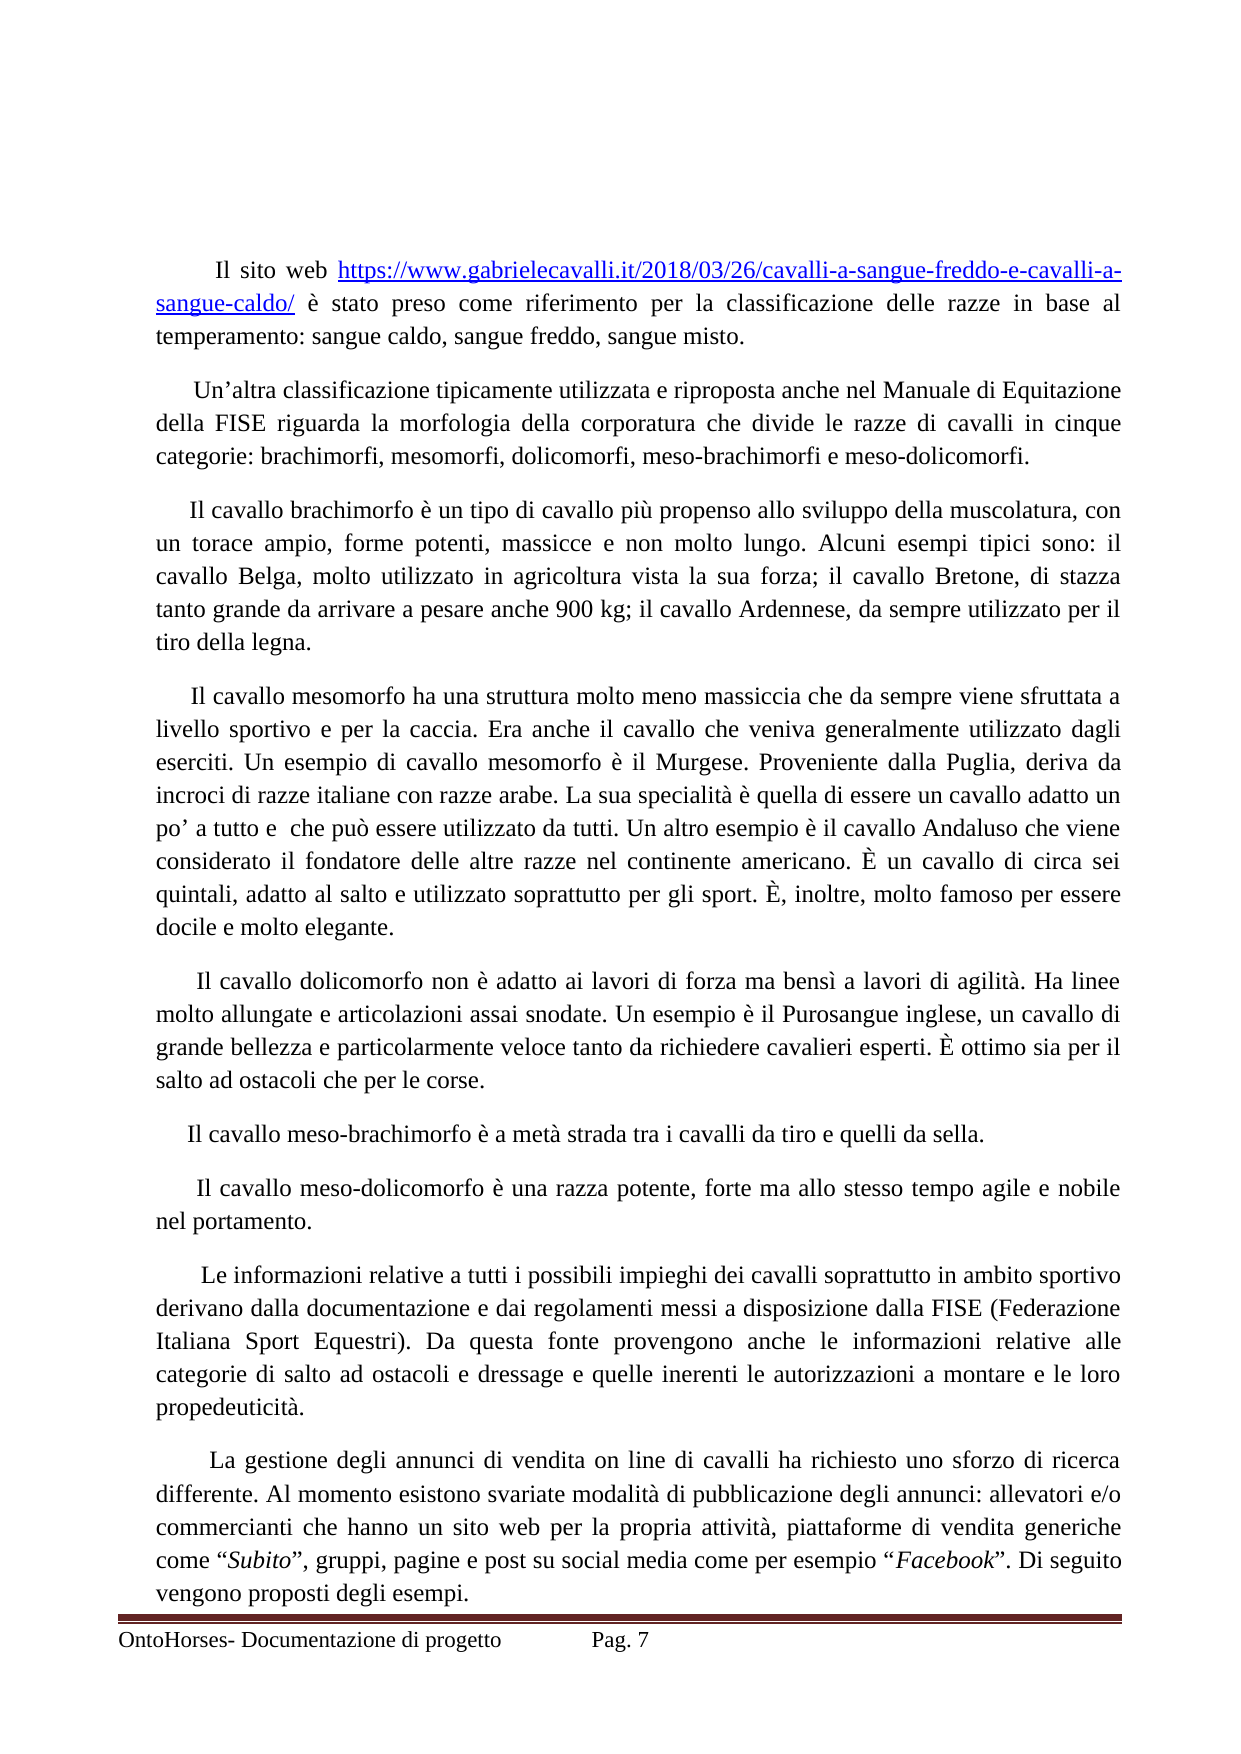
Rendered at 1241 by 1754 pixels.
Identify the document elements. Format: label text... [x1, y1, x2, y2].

text La gestione degli annunci di vendita on line di cavalli ha richiesto uno sforzo di ricerca differente. Al momento esistono svariate modalità di pubblicazione degli annunci: allevatori e/o commercianti che hanno un sito web per la propria attività, piattaforme di vendita generiche come “Subito”, gruppi, pagine e post su social media come per esempio “Facebook”. Di seguito vengono proposti degli esempi. [156, 1446, 1122, 1606]
text Il cavallo dolicomorfo non è adatto ai lavori di forza ma bensì a lavori di agilità. Ha linee molto allungate e articolazioni assai snodate. Un esempio è il Purosangue inglese, un cavallo di grande bellezza e particolarmente veloce tanto da richiedere cavalieri esperti. È ottimo sia per il salto ad ostacoli che per le corse. [156, 966, 1122, 1094]
text Un’altra classificazione tipicamente utilizzata e riproposta anche nel Manuale di Equitazione della FISE riguarda la morfologia della corporatura che divide le razze di cavalli in cinque categorie: brachimorfi, mesomorfi, dolicomorfi, meso-brachimorfi e meso-dolicomorfi. [156, 375, 1122, 470]
text Il cavallo meso-dolicomorfo è una razza potente, forte ma allo stesso tempo agile e nobile nel portamento. [156, 1173, 1122, 1234]
text Il cavallo mesomorfo ha una struttura molto meno massiccia che da sempre viene sfruttata a livello sportivo e per la caccia. Era anche il cavallo che veniva generalmente utilizzato dagli eserciti. Un esempio di cavallo mesomorfo è il Murgese. Proveniente dalla Puglia, deriva da incroci di razze italiane con razze arabe. La sua specialità è quella di essere un cavallo adatto un po’ a tutto e che può essere utilizzato da tutti. Un altro esempio è il cavallo Andaluso che viene considerato il fondatore delle altre razze nel continente americano. È un cavallo di circa sei quintali, adatto al salto e utilizzato soprattutto per gli sport. È, inoltre, molto famoso per essere docile e molto elegante. [156, 681, 1122, 941]
text Il sito web https://www.gabrielecavalli.it/2018/03/26/cavalli-a-sangue-freddo-e-cavalli-a-sangue-caldo/ è stato preso come riferimento per la classificazione delle razze in base al temperamento: sangue caldo, sangue freddo, sangue misto. [156, 255, 1122, 350]
text Il cavallo brachimorfo è un tipo di cavallo più propenso allo sviluppo della muscolatura, con un torace ampio, forme potenti, massicce e non molto lungo. Alcuni esempi tipici sono: il cavallo Belga, molto utilizzato in agricoltura vista la sua forza; il cavallo Bretone, di stazza tanto grande da arrivare a pesare anche 900 kg; il cavallo Ardennese, da sempre utilizzato per il tiro della legna. [156, 495, 1122, 656]
text Le informazioni relative a tutti i possibili impieghi dei cavalli soprattutto in ambito sportivo derivano dalla documentazione e dai regolamenti messi a disposizione dalla FISE (Federazione Italiana Sport Equestri). Da questa fonte provengono anche le informazioni relative alle categorie di salto ad ostacoli e dressage e quelle inerenti le autorizzazioni a montare e le loro propedeuticità. [156, 1260, 1122, 1421]
text Il cavallo meso-brachimorfo è a metà strada tra i cavalli da tiro e quelli da sella. [156, 1119, 1122, 1148]
